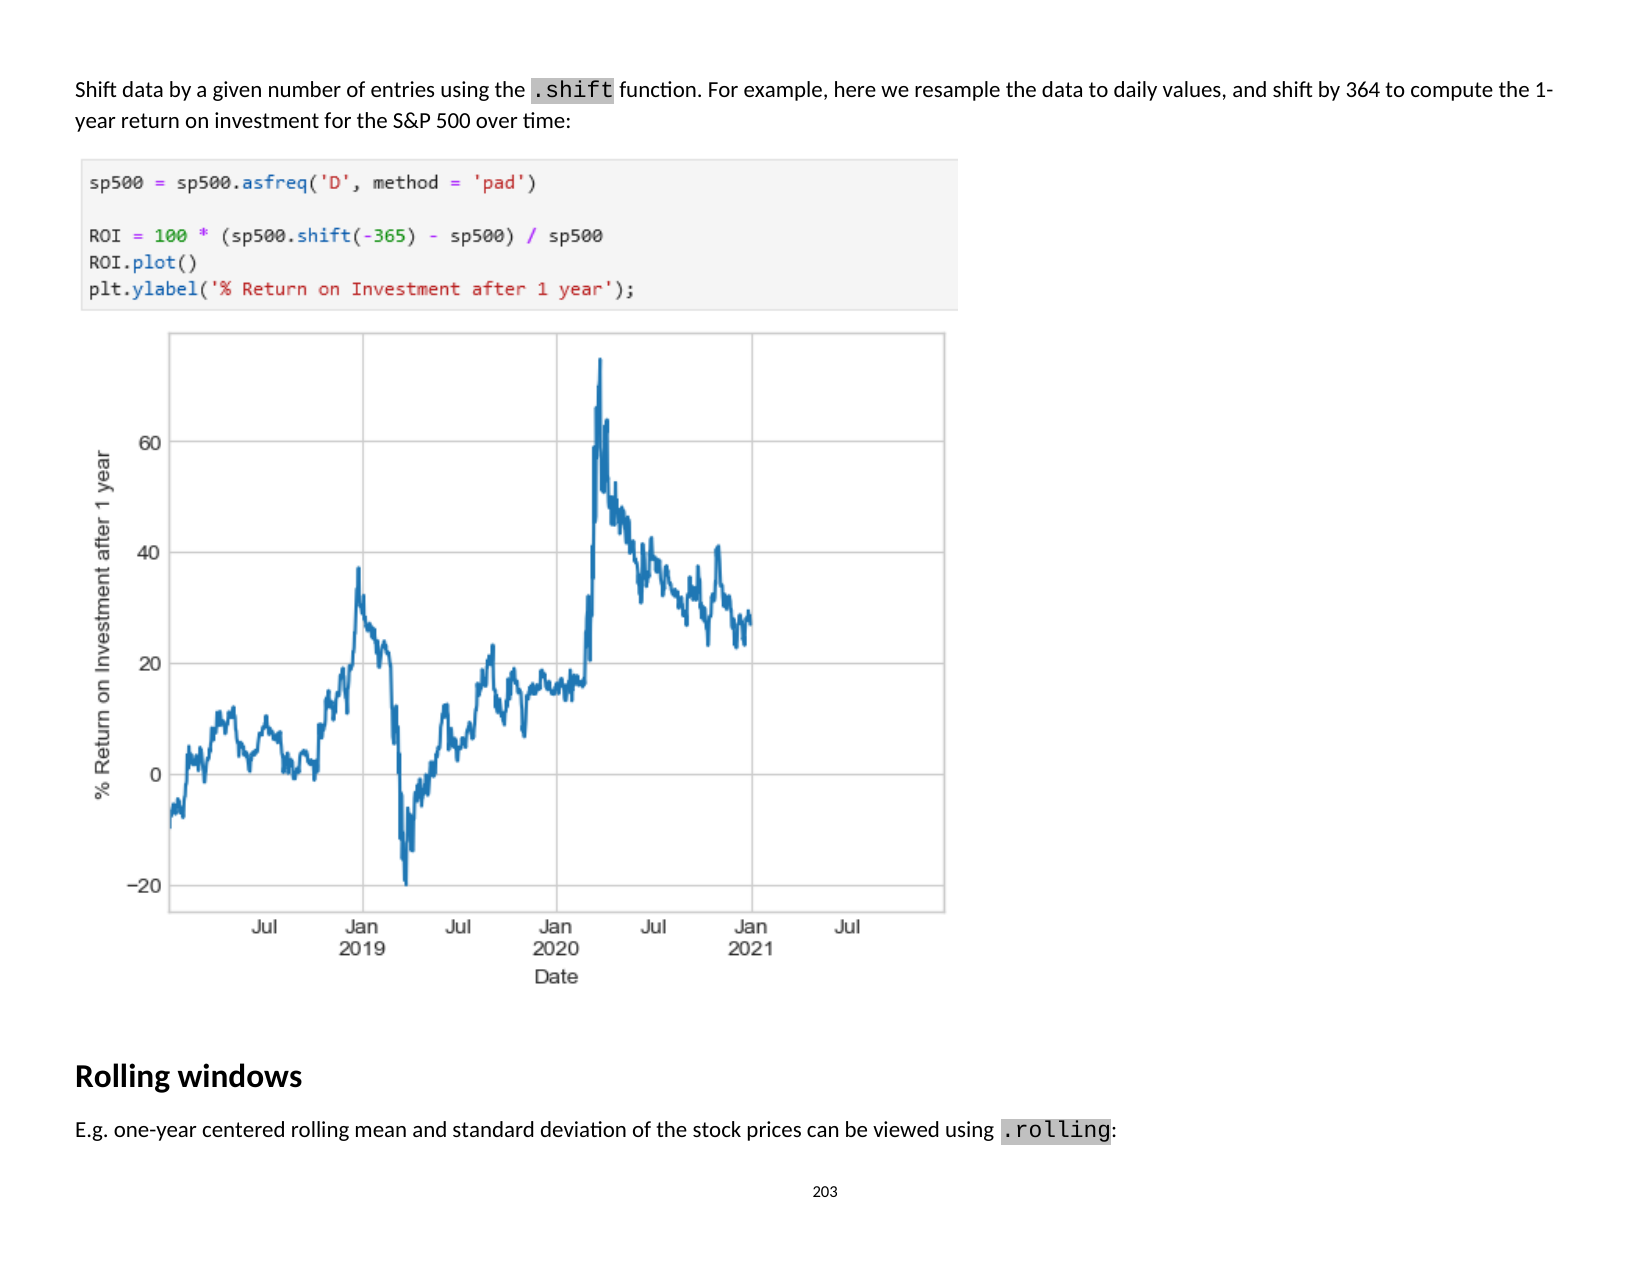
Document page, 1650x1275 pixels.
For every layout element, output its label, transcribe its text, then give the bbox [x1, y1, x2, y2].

text E.g. one-year centered rolling mean and standard deviation of the stock prices can be viewed using .rolling: [75, 1116, 1575, 1145]
text Rolling windows [75, 1055, 1575, 1096]
picture [75, 153, 958, 990]
text Shift data by a given number of entries using the .shift function. For example, here we resample the data to daily values, and shift by 364 to compute the 1-year return on investment for the S&P 500 over time: [75, 75, 1575, 134]
